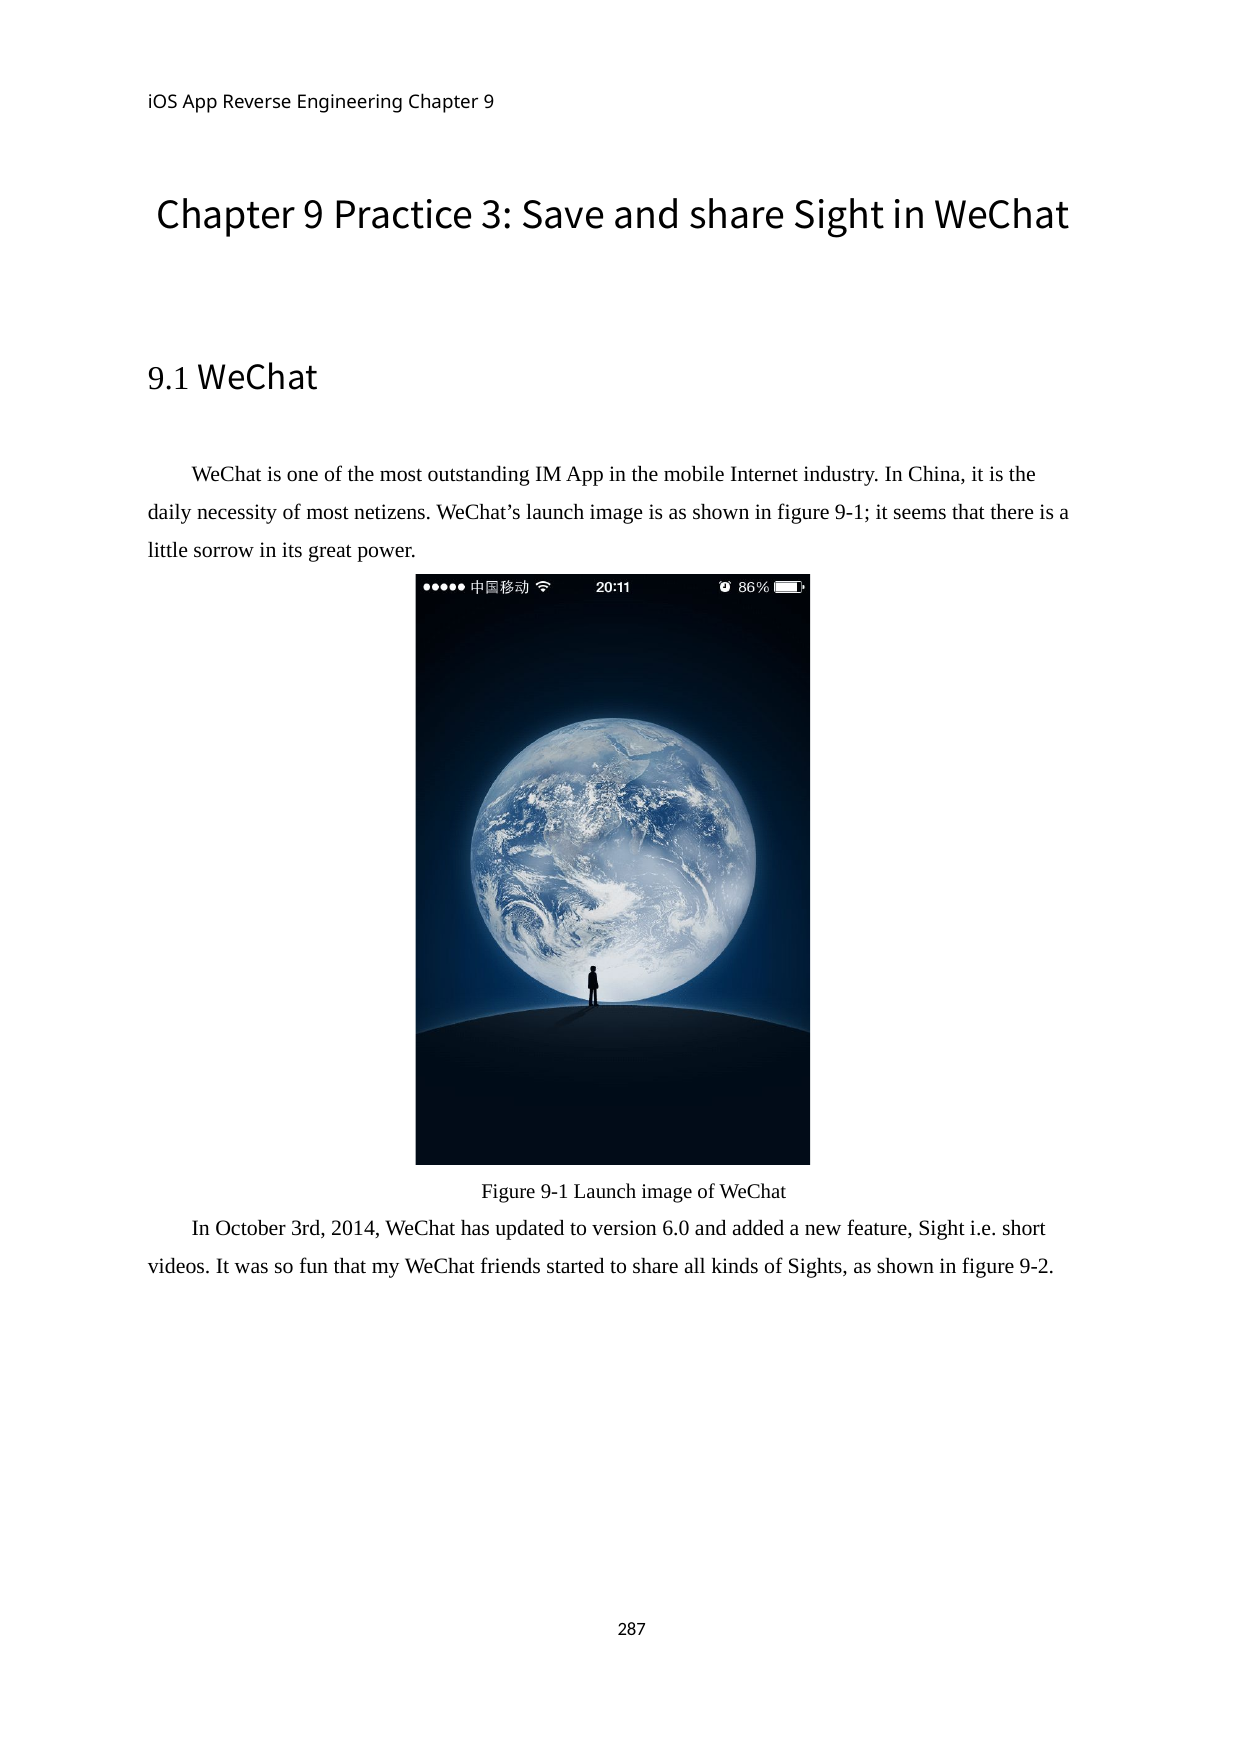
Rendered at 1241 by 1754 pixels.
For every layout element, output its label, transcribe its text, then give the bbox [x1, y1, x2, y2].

subtitle 9.1 WeChat [148, 351, 1078, 399]
text In October 3rd, 2014, WeChat has updated to version 6.0 and added a new feature, Sight i.e. short videos. It was so fun that my WeChat friends started to share all kinds of Sights, as shown in figure 9-2. [148, 1215, 1078, 1278]
text WeChat is one of the most outstanding IM App in the mobile Internet industry. In China, it is the daily necessity of most netizens. WeChat’s launch image is as shown in figure 9-1; it seems that there is a little sorrow in its great power. [148, 461, 1078, 562]
text Figure 9-1 Launch image of WeChat [148, 1179, 1078, 1203]
subtitle Chapter 9 Practice 3: Save and share Sight in WeChat [148, 185, 1078, 240]
picture [415, 574, 811, 1165]
